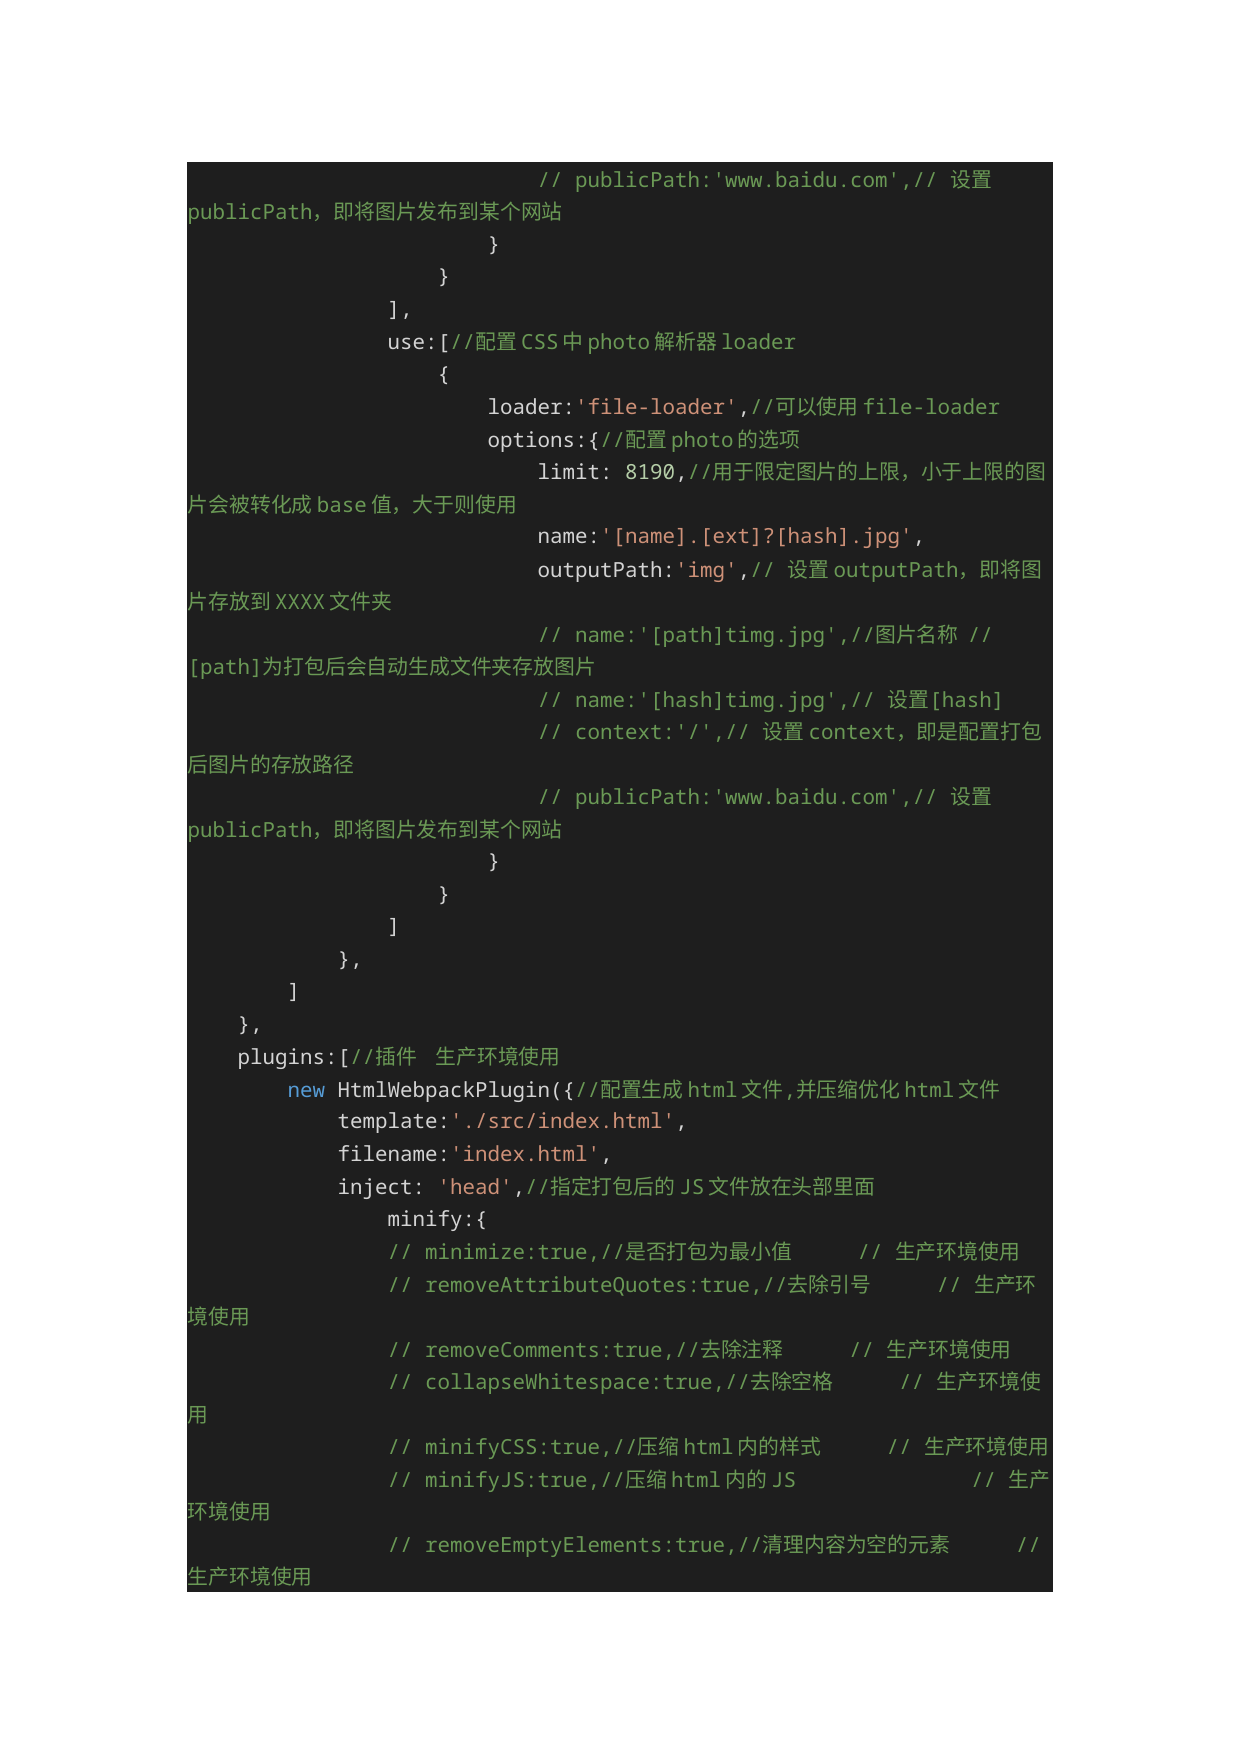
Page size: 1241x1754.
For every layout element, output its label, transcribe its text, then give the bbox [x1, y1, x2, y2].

text { [187, 357, 1053, 389]
text name:'[name].[ext]?[hash].jpg', [187, 519, 1053, 552]
text } [187, 227, 1053, 259]
text }, [187, 1007, 1053, 1039]
text // name:'[hash]timg.jpg',// 设置[hash] [187, 682, 1053, 714]
text minify:{ [187, 1202, 1053, 1234]
text new HtmlWebpackPlugin({//配置生成html文件,并压缩优化html文件 [187, 1072, 1053, 1104]
text options:{//配置photo的选项 [187, 422, 1053, 454]
text // minimize:true,//是否打包为最小值 // 生产环境使用 [187, 1234, 1053, 1267]
text ], [187, 292, 1053, 324]
text // collapseWhitespace:true,//去除空格 // 生产环境使用 [187, 1364, 1053, 1429]
text plugins:[//插件 生产环境使用 [187, 1039, 1053, 1072]
text use:[//配置CSS中photo解析器loader [187, 324, 1053, 357]
text // publicPath:'www.baidu.com',// 设置publicPath，即将图片发布到某个网站 [187, 162, 1053, 227]
text // removeAttributeQuotes:true,//去除引号 // 生产环境使用 [187, 1267, 1053, 1332]
text // removeComments:true,//去除注释 // 生产环境使用 [187, 1332, 1053, 1364]
text // removeEmptyElements:true,//清理内容为空的元素 // 生产环境使用 [187, 1527, 1053, 1592]
text // name:'[path]timg.jpg',//图片名称 //[path]为打包后会自动生成文件夹存放图片 [187, 617, 1053, 682]
text filename:'index.html', [187, 1137, 1053, 1169]
text ] [187, 974, 1053, 1007]
text // context:'/',// 设置context，即是配置打包后图片的存放路径 [187, 714, 1053, 779]
text inject: 'head',//指定打包后的JS文件放在头部里面 [187, 1169, 1053, 1202]
text } [187, 844, 1053, 877]
text // minifyCSS:true,//压缩html内的样式 // 生产环境使用 [187, 1429, 1053, 1462]
text outputPath:'img',// 设置outputPath，即将图片存放到XXXX文件夹 [187, 552, 1053, 617]
text }, [187, 942, 1053, 974]
text // minifyJS:true,//压缩html内的JS // 生产环境使用 [187, 1462, 1053, 1527]
text template:'./src/index.html', [187, 1104, 1053, 1137]
text } [187, 259, 1053, 292]
text // publicPath:'www.baidu.com',// 设置publicPath，即将图片发布到某个网站 [187, 779, 1053, 844]
text limit: 8190,//用于限定图片的上限，小于上限的图片会被转化成base值，大于则使用 [187, 454, 1053, 519]
text ] [187, 909, 1053, 942]
text } [187, 877, 1053, 909]
text loader:'file-loader',//可以使用file-loader [187, 389, 1053, 422]
